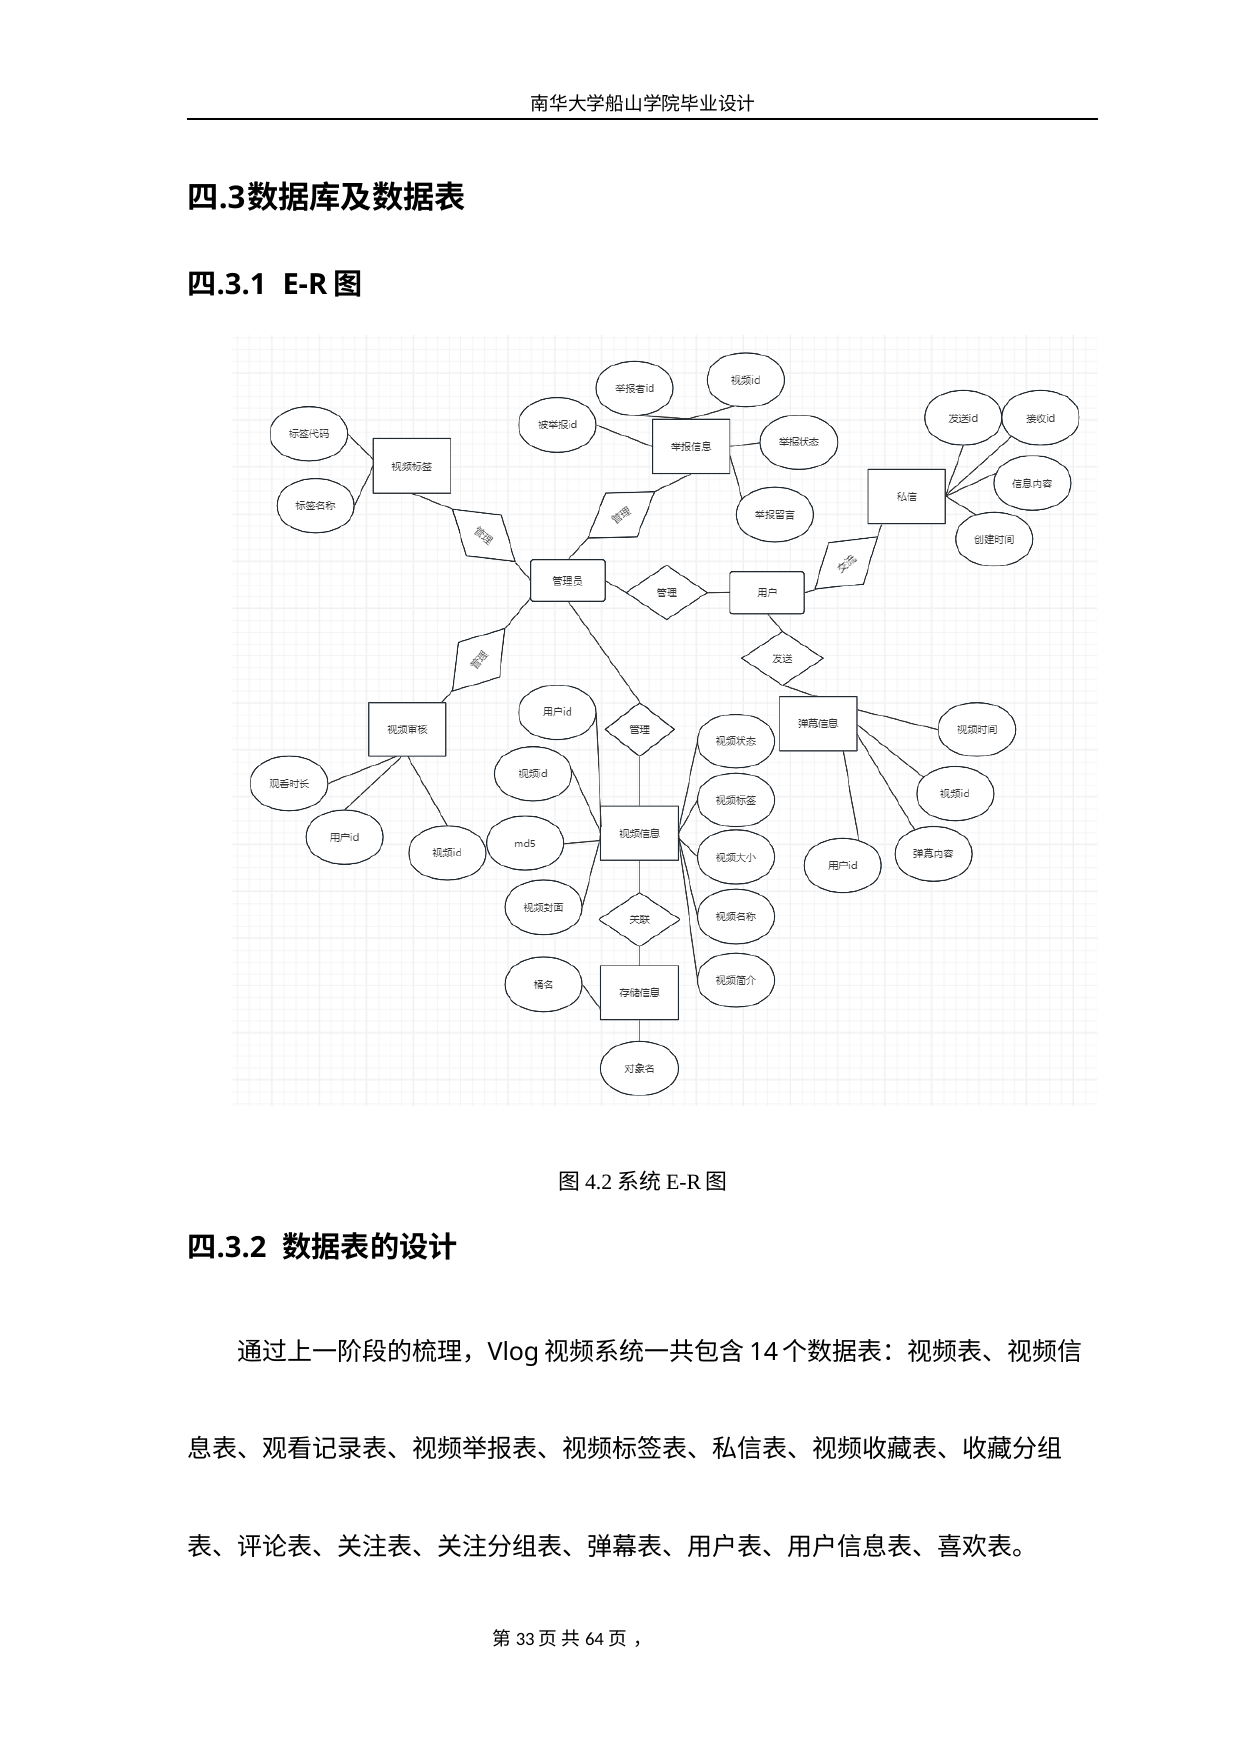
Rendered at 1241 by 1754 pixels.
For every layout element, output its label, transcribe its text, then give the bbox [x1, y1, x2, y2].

subtitle 数据表的设计 [187, 1212, 1098, 1277]
subtitle E-R图 [187, 250, 1098, 315]
subtitle 数据库及数据表 [187, 162, 1098, 227]
picture [231, 335, 1098, 1106]
text 通过上一阶段的梳理，Vlog视频系统一共包含14个数据表：视频表、视频信息表、观看记录表、视频举报表、视频标签表、私信表、视频收藏表、收藏分组表、评论表、关注表、关注分组表、弹幕表、用户表、用户信息表、喜欢表。 [187, 1317, 1098, 1577]
text 图4.2 系统E-R图 [187, 1163, 1098, 1196]
